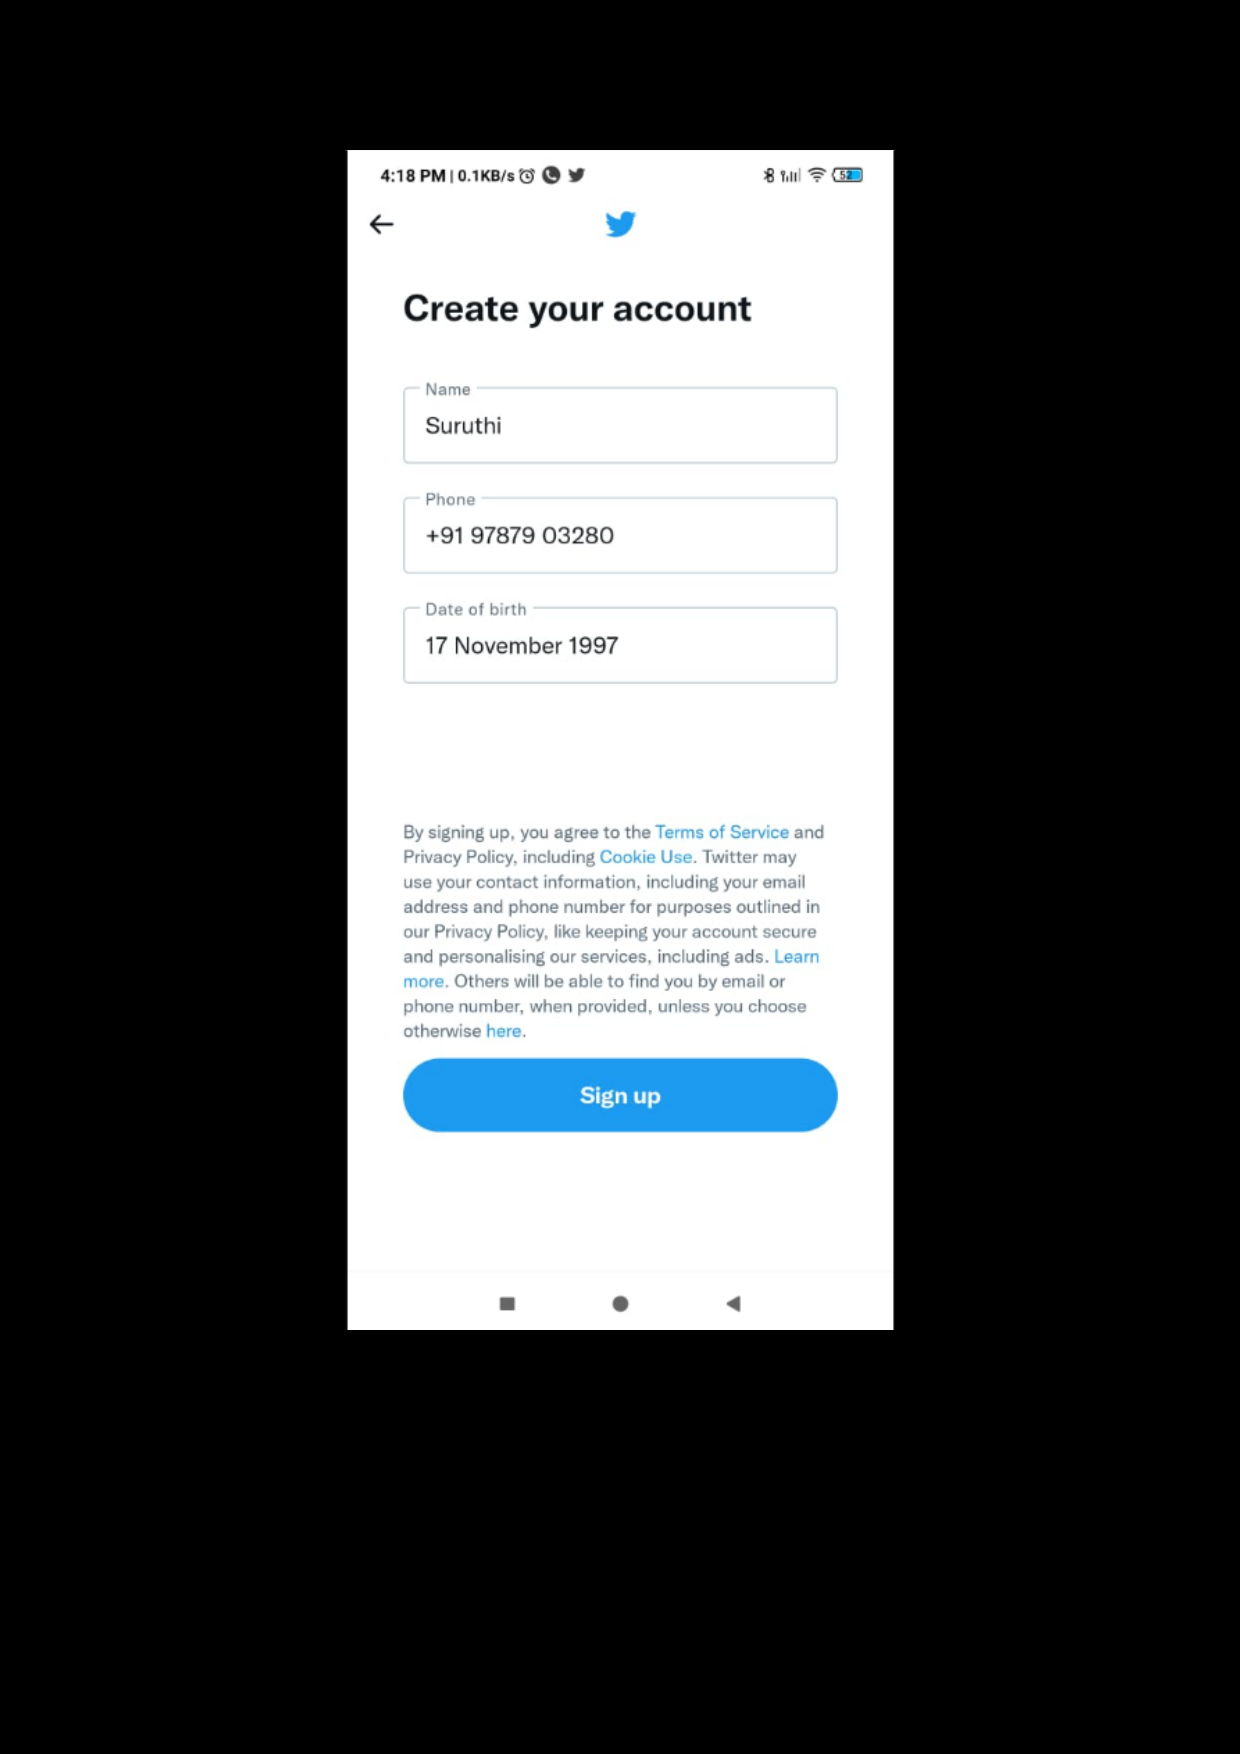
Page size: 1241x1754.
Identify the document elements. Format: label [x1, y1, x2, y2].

picture [345, 150, 895, 1330]
